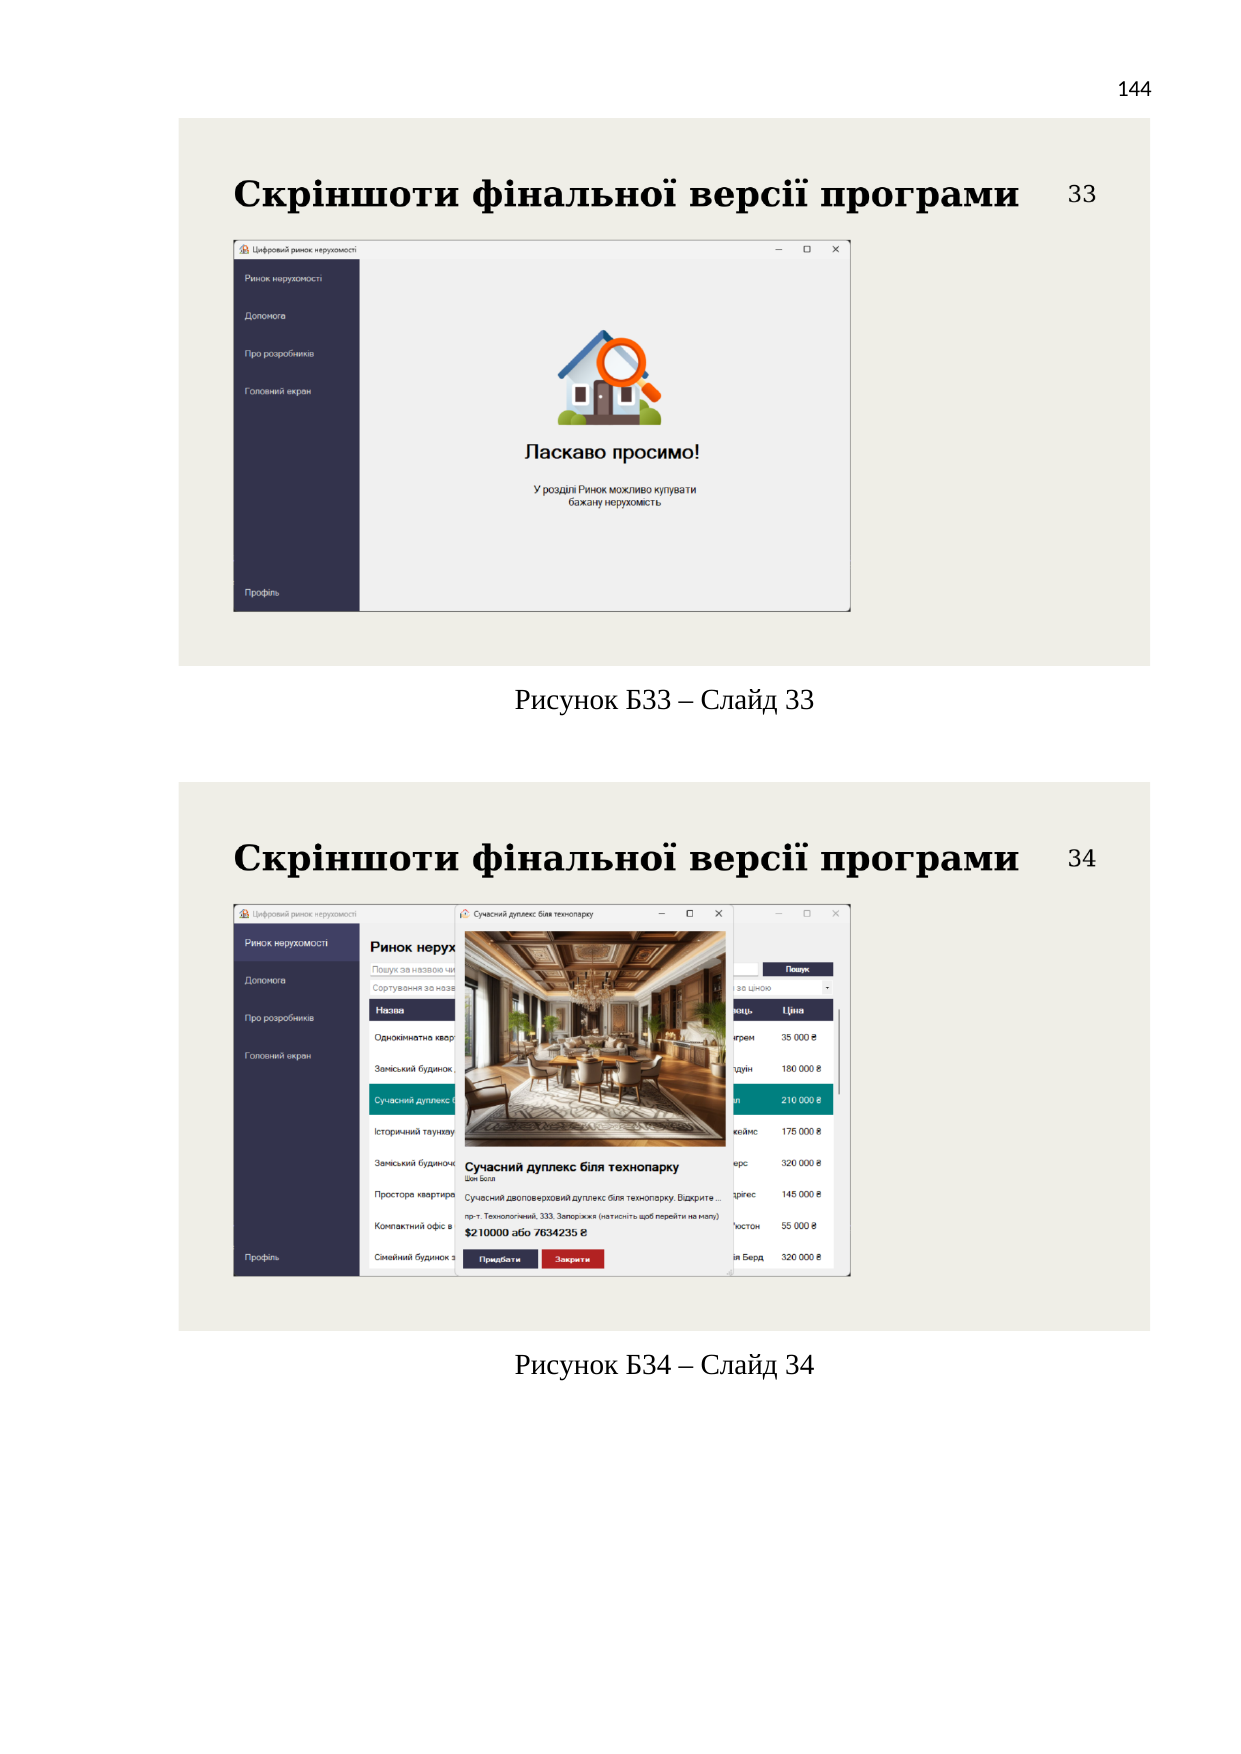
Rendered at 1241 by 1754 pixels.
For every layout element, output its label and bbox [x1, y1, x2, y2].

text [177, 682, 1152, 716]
picture [178, 782, 1151, 1331]
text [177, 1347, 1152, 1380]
picture [178, 118, 1151, 666]
